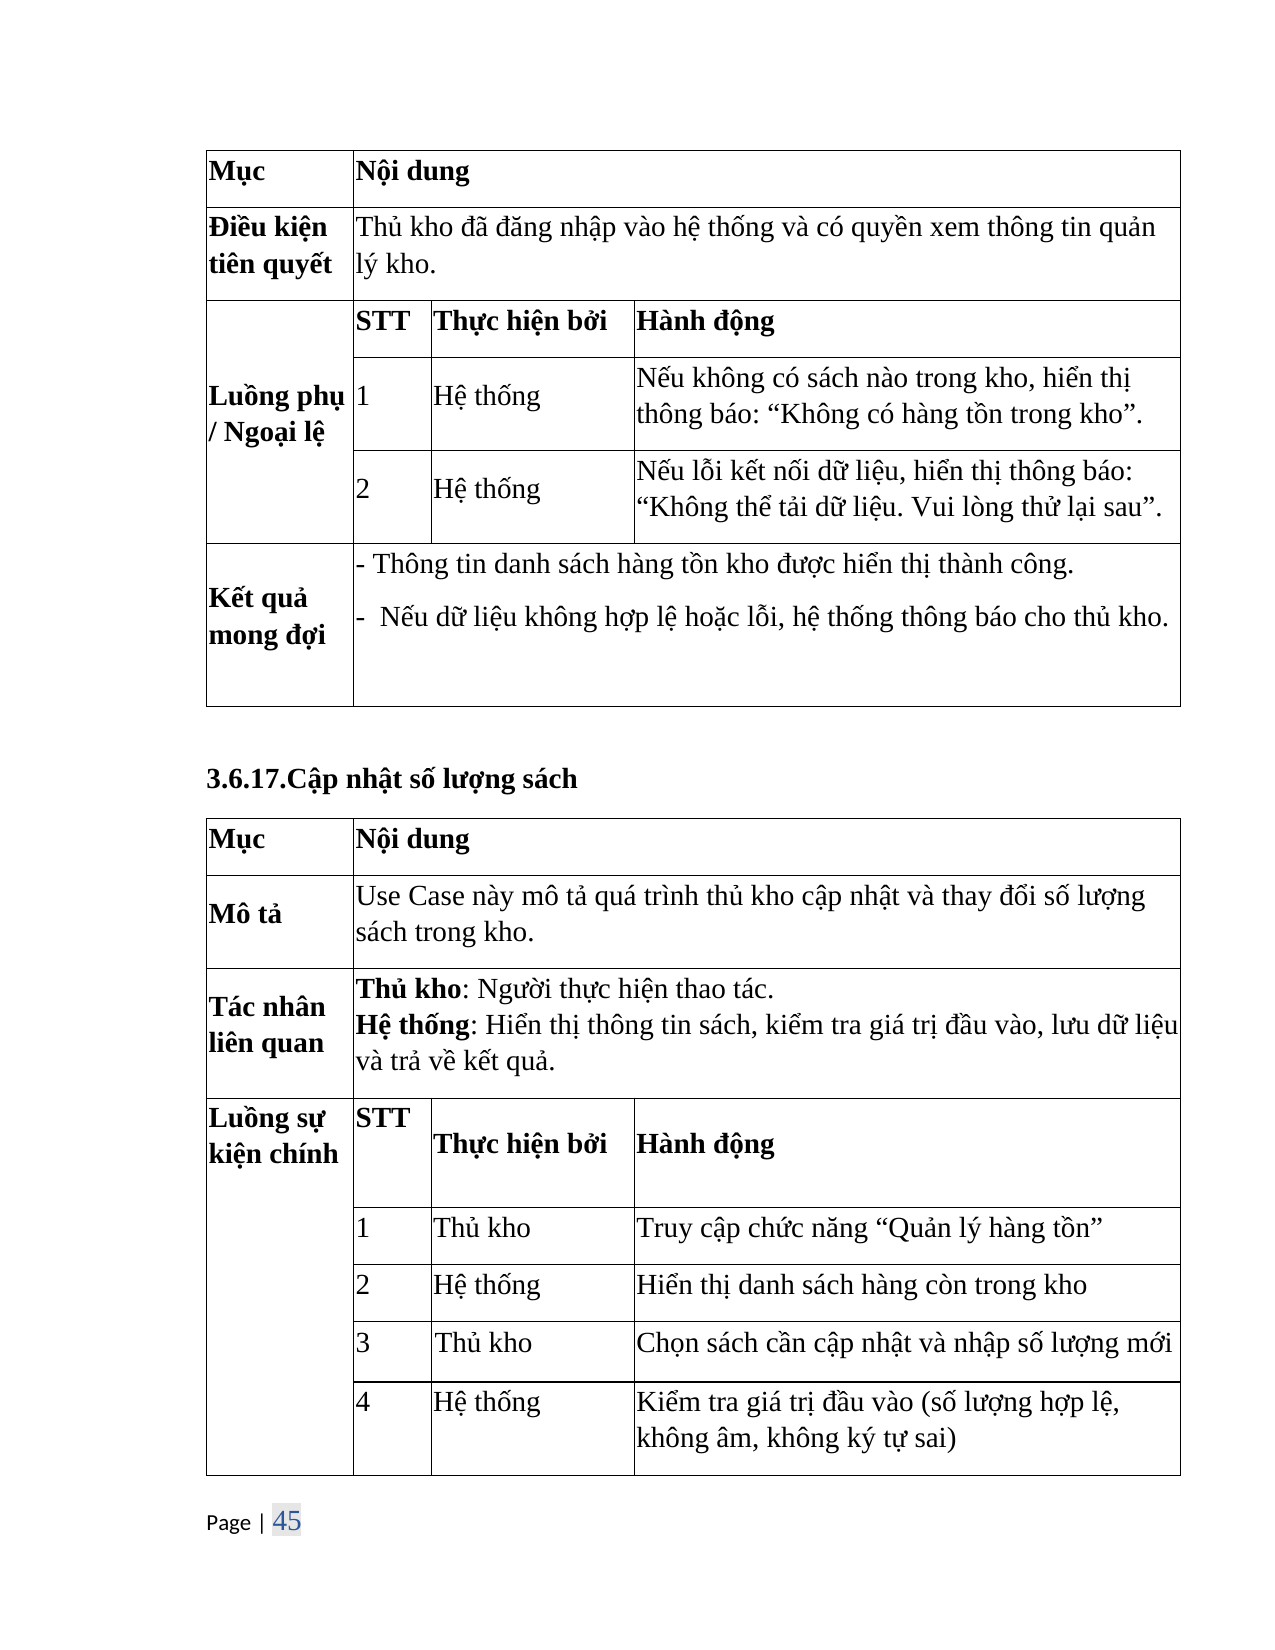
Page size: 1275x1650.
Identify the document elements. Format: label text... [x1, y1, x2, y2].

table_cell Mô tả [207, 876, 353, 968]
table_cell Hiển thị danh sách hàng còn trong kho [635, 1265, 1180, 1321]
table_cell Hệ thống [432, 1265, 634, 1321]
table_cell - Thông tin danh sách hàng tồn kho được hiển thị thành công. - Nếu dữ liệu không hợp lệ hoặc lỗi, hệ thống thông báo cho thủ kho. [354, 544, 1180, 706]
table_cell STT [354, 301, 431, 357]
table_cell Luồng phụ / Ngoại lệ [207, 301, 353, 543]
subtitle 3.6.17.Cập nhật số lượng sách [206, 768, 1187, 793]
table_cell Nếu lỗi kết nối dữ liệu, hiển thị thông báo: “Không thể tải dữ liệu. Vui lòng thử lại sau”. [635, 451, 1180, 543]
table_cell Tác nhân liên quan [207, 969, 353, 1097]
table_cell 4 [354, 1383, 431, 1474]
table_cell Điều kiện tiên quyết [207, 208, 353, 300]
table_cell Thực hiện bởi [432, 1099, 634, 1207]
table_cell Kiểm tra giá trị đầu vào (số lượng hợp lệ, không âm, không ký tự sai) [635, 1383, 1180, 1474]
table_cell Nếu không có sách nào trong kho, hiển thị thông báo: “Không có hàng tồn trong kho”. [635, 358, 1180, 450]
table_cell Thủ kho: Người thực hiện thao tác. Hệ thống: Hiển thị thông tin sách, kiểm tra giá trị đầu vào, lưu dữ liệu và trả về kết quả. [354, 969, 1180, 1097]
table_cell Hệ thống [432, 451, 634, 543]
table_cell Hệ thống [432, 1383, 634, 1474]
table_cell Hệ thống [432, 358, 634, 450]
table_cell 2 [354, 451, 431, 543]
table_header Nội dung [354, 151, 1180, 207]
table_cell 2 [354, 1265, 431, 1321]
table_cell Thủ kho [432, 1208, 634, 1264]
table_cell 1 [354, 1208, 431, 1264]
table_cell Thực hiện bởi [432, 301, 634, 357]
table_cell 1 [354, 358, 431, 450]
table_header Nội dung [354, 819, 1180, 875]
table_cell Truy cập chức năng “Quản lý hàng tồn” [635, 1208, 1180, 1264]
table_cell Chọn sách cần cập nhật và nhập số lượng mới [635, 1322, 1180, 1381]
table_cell [432, 1322, 634, 1381]
table_cell Luồng sự kiện chính [207, 1099, 353, 1474]
table_cell Use Case này mô tả quá trình thủ kho cập nhật và thay đổi số lượng sách trong kho. [354, 876, 1180, 968]
table_header Mục [207, 151, 353, 207]
table_cell 3 [354, 1322, 431, 1381]
table_header Mục [207, 819, 353, 875]
table_cell Hành động [635, 301, 1180, 357]
table_cell STT [354, 1099, 431, 1207]
table_cell Kết quả mong đợi [207, 544, 353, 706]
table_cell Hành động [635, 1099, 1180, 1207]
table_cell Thủ kho đã đăng nhập vào hệ thống và có quyền xem thông tin quản lý kho. [354, 208, 1180, 300]
